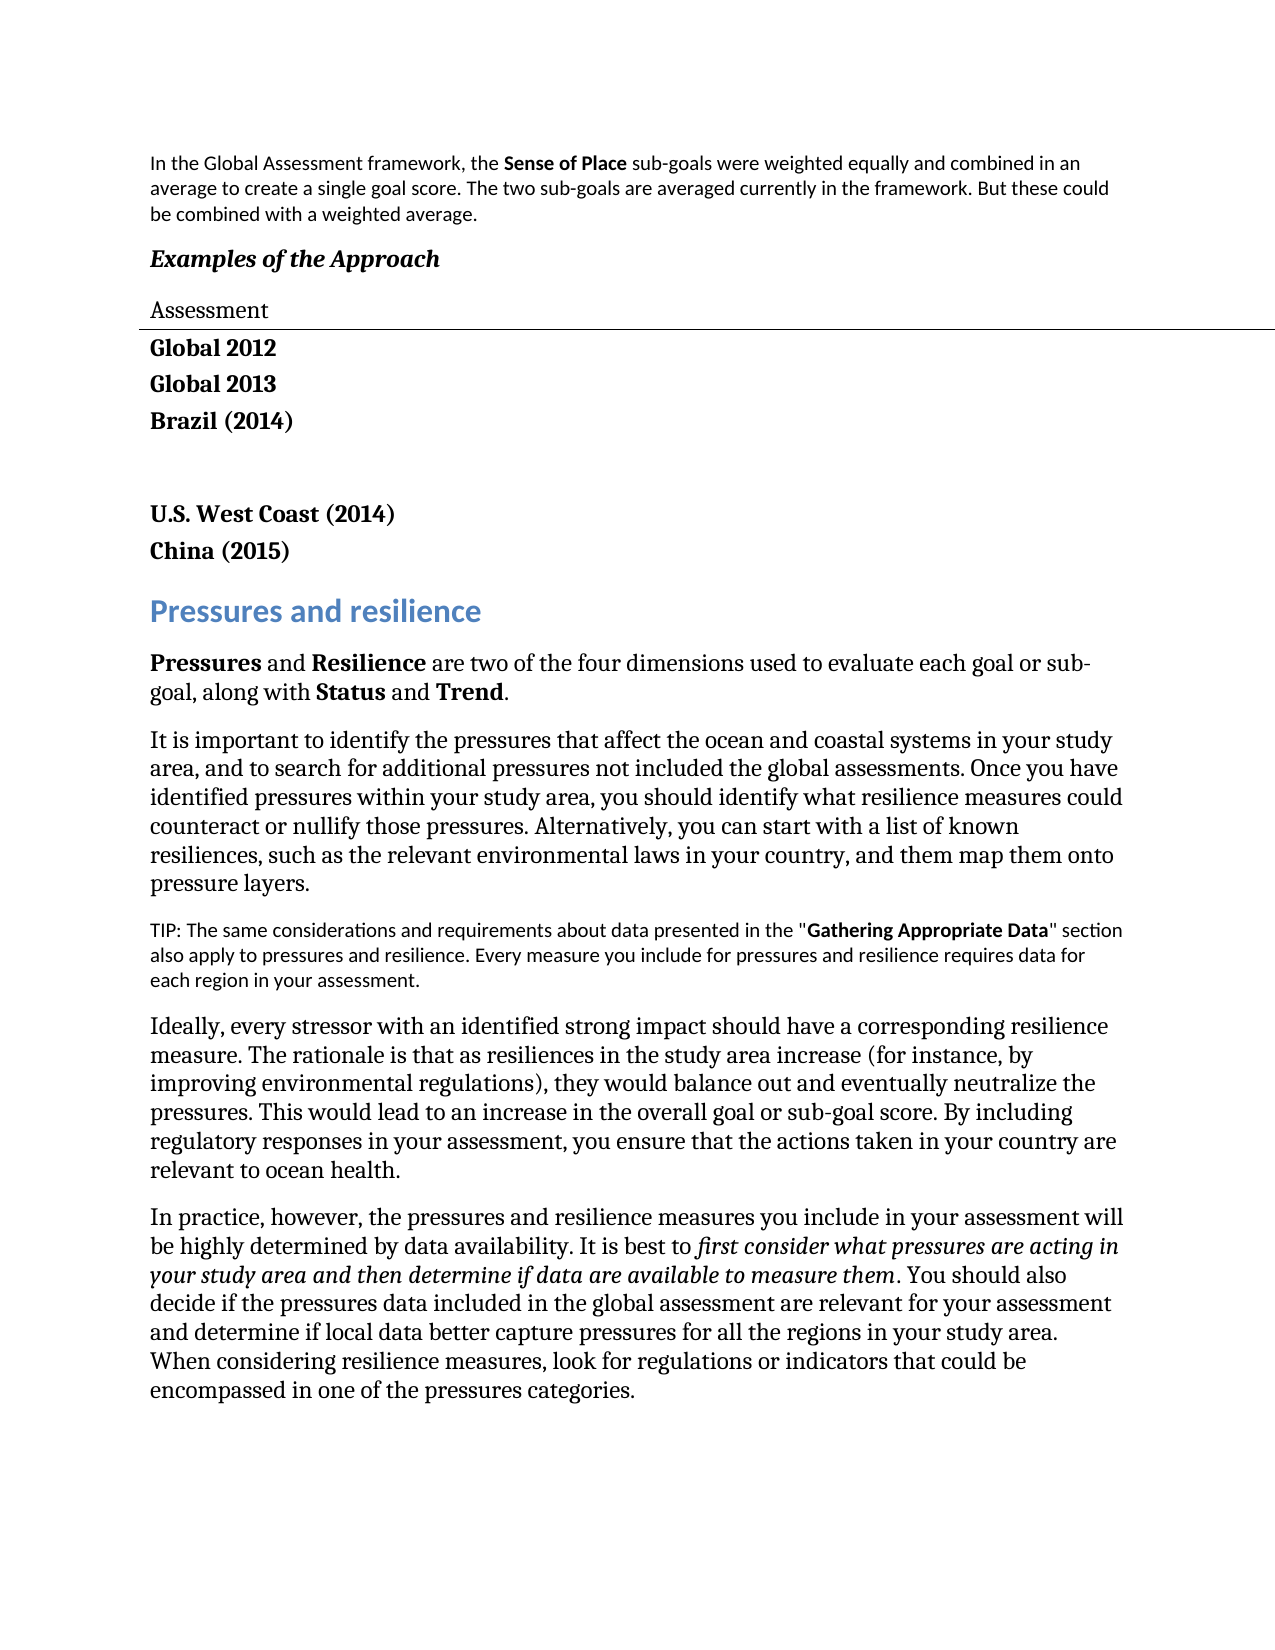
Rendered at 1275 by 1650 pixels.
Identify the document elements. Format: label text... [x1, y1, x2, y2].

table_cell Global 2012 [139, 330, 1275, 367]
text TIP: The same considerations and requirements about data presented in the "Gathering Appropriate Data" section also apply to pressures and resilience. Every measure you include for pressures and resilience requires data for each region in your assessment. [150, 917, 1125, 993]
text Ideally, every stressor with an identified strong impact should have a corresponding resilience measure. The rationale is that as resiliences in the study area increase (for instance, by improving environmental regulations), they would balance out and eventually neutralize the pressures. This would lead to an increase in the overall goal or sub-goal score. By including regulatory responses in your assessment, you ensure that the actions taken in your country are relevant to ocean health. [150, 1012, 1125, 1184]
text In the Global Assessment framework, the Sense of Place sub-goals were weighted equally and combined in an average to create a single goal score. The two sub-goals are averaged currently in the framework. But these could be combined with a weighted average. [150, 150, 1125, 226]
table_cell U.S. West Coast (2014) [139, 497, 1275, 533]
text Pressures and Resilience are two of the four dimensions used to evaluate each goal or sub-goal, along with Status and Trend. [150, 649, 1125, 707]
table_header Assessment [139, 293, 1275, 329]
table_cell China (2015) [139, 533, 1275, 569]
text Examples of the Approach [150, 245, 1125, 274]
table_cell Global 2013 [139, 367, 1275, 403]
subtitle Pressures and resilience [150, 590, 1125, 631]
text It is important to identify the pressures that affect the ocean and coastal systems in your study area, and to search for additional pressures not included the global assessments. Once you have identified pressures within your study area, you should identify what resilience measures could counteract or nullify those pressures. Alternatively, you can start with a list of known resiliences, such as the relevant environmental laws in your country, and them map them onto pressure layers. [150, 726, 1125, 898]
text In practice, however, the pressures and resilience measures you include in your assessment will be highly determined by data availability. It is best to first consider what pressures are acting in your study area and then determine if data are available to measure them. You should also decide if the pressures data included in the global assessment are relevant for your assessment and determine if local data better capture pressures for all the regions in your study area. When considering resilience measures, look for regulations or indicators that could be encompassed in one of the pressures categories. [150, 1203, 1125, 1404]
table_cell Brazil (2014) [139, 403, 1275, 497]
